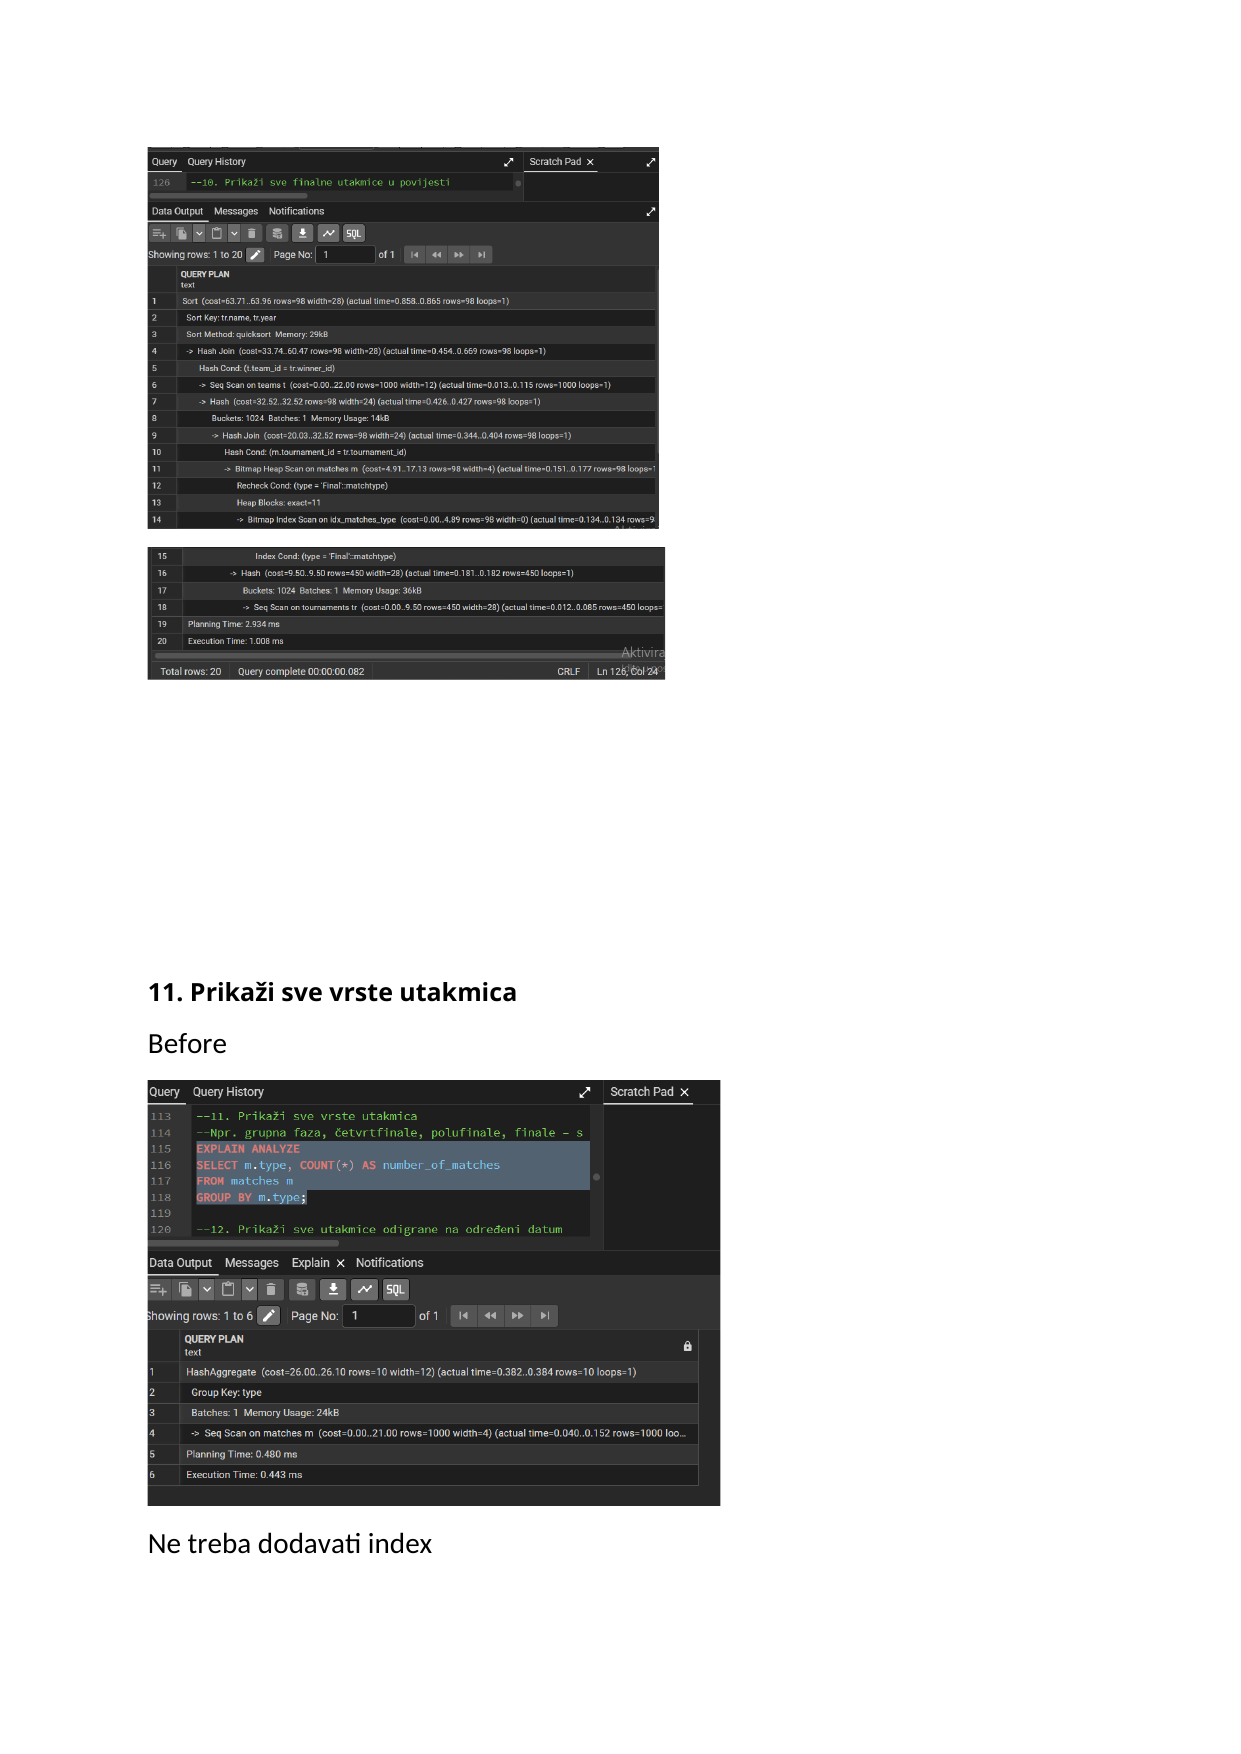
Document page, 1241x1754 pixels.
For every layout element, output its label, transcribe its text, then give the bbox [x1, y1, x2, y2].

text Before [148, 1025, 1093, 1061]
text 11. Prikaži sve vrste utakmica [148, 974, 1093, 1008]
picture [147, 1080, 721, 1506]
text Ne treba dodavati index [148, 1525, 1093, 1560]
picture [147, 147, 659, 529]
picture [147, 547, 666, 680]
